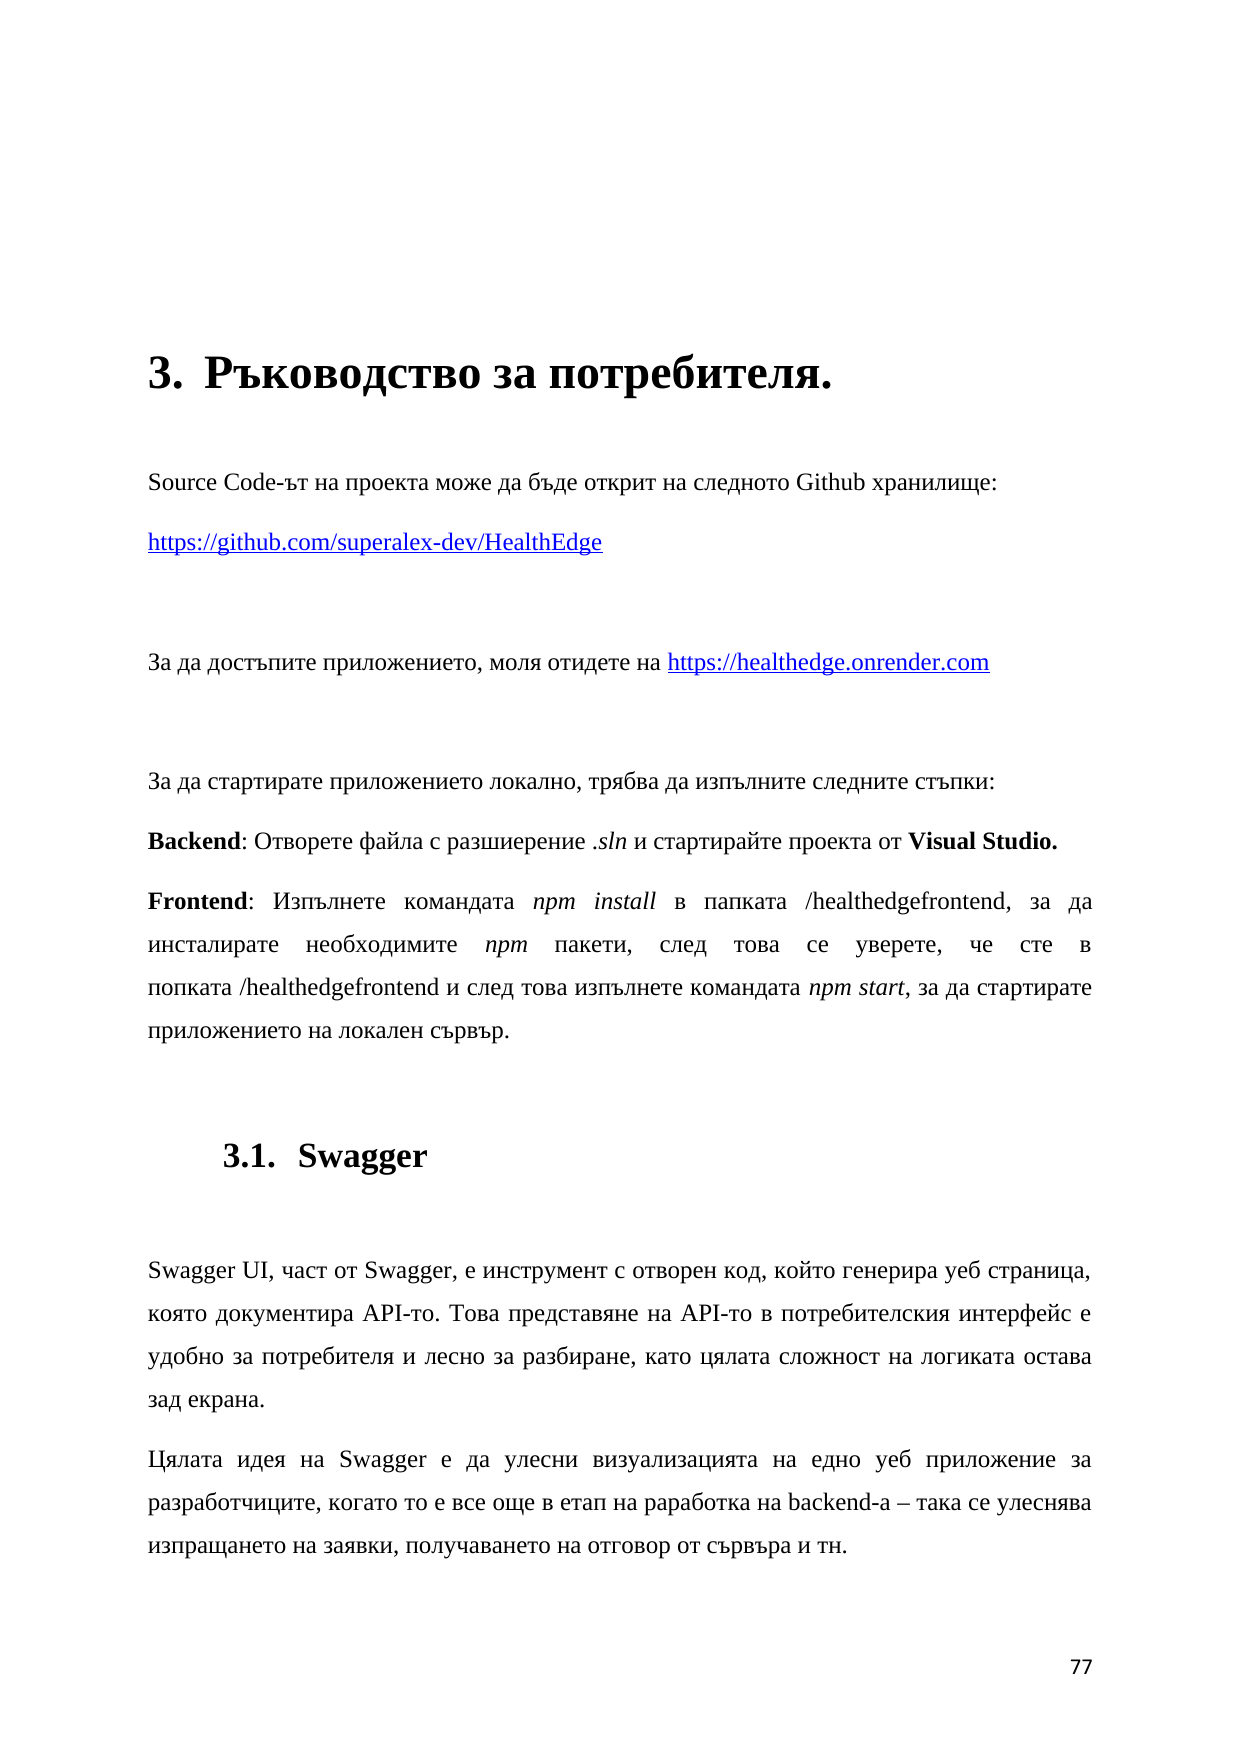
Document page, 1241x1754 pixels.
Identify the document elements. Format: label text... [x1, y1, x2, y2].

text За да стартирате приложението локално, трябва да изпълните следните стъпки: [148, 766, 1093, 795]
text Frontend: Изпълнете командата npm install в папката /healthedgefrontend, за да инсталирате необходимите npm пакети, след това се уверете, че сте в попката /healthedgefrontend и след това изпълнете командата npm start, за да стартирате приложението на локален сървър. [148, 886, 1093, 1044]
text Swagger UI, част от Swagger, е инструмент с отворен код, който генерира уеб страница, която документира API-то. Това представяне на API-то в потребителския интерфейс е удобно за потребителя и лесно за разбиране, като цялата сложност на логиката остава зад екрана. [148, 1255, 1093, 1413]
text Source Code-ът на проекта може да бъде открит на следното Github хранилище: [148, 467, 1093, 496]
text Backend: Отворете файла с разшиерение .sln и стартирайте проекта от Visual Studio. [148, 826, 1093, 855]
text Цялата идея на Swagger е да улесни визуализацията на едно уеб приложение за разработчиците, когато то е все още в етап на раработка на backend-a – така се улеснява изпращането на заявки, получаването на отговор от сървъра и тн. [148, 1444, 1093, 1559]
text https://github.com/superalex-dev/HealthEdge [148, 527, 1093, 556]
text За да достъпите приложението, моля отидете на https://healthedge.onrender.com [148, 647, 1093, 675]
subtitle Swagger [223, 1135, 1093, 1176]
subtitle Ръководство за потребителя. [148, 343, 1093, 398]
